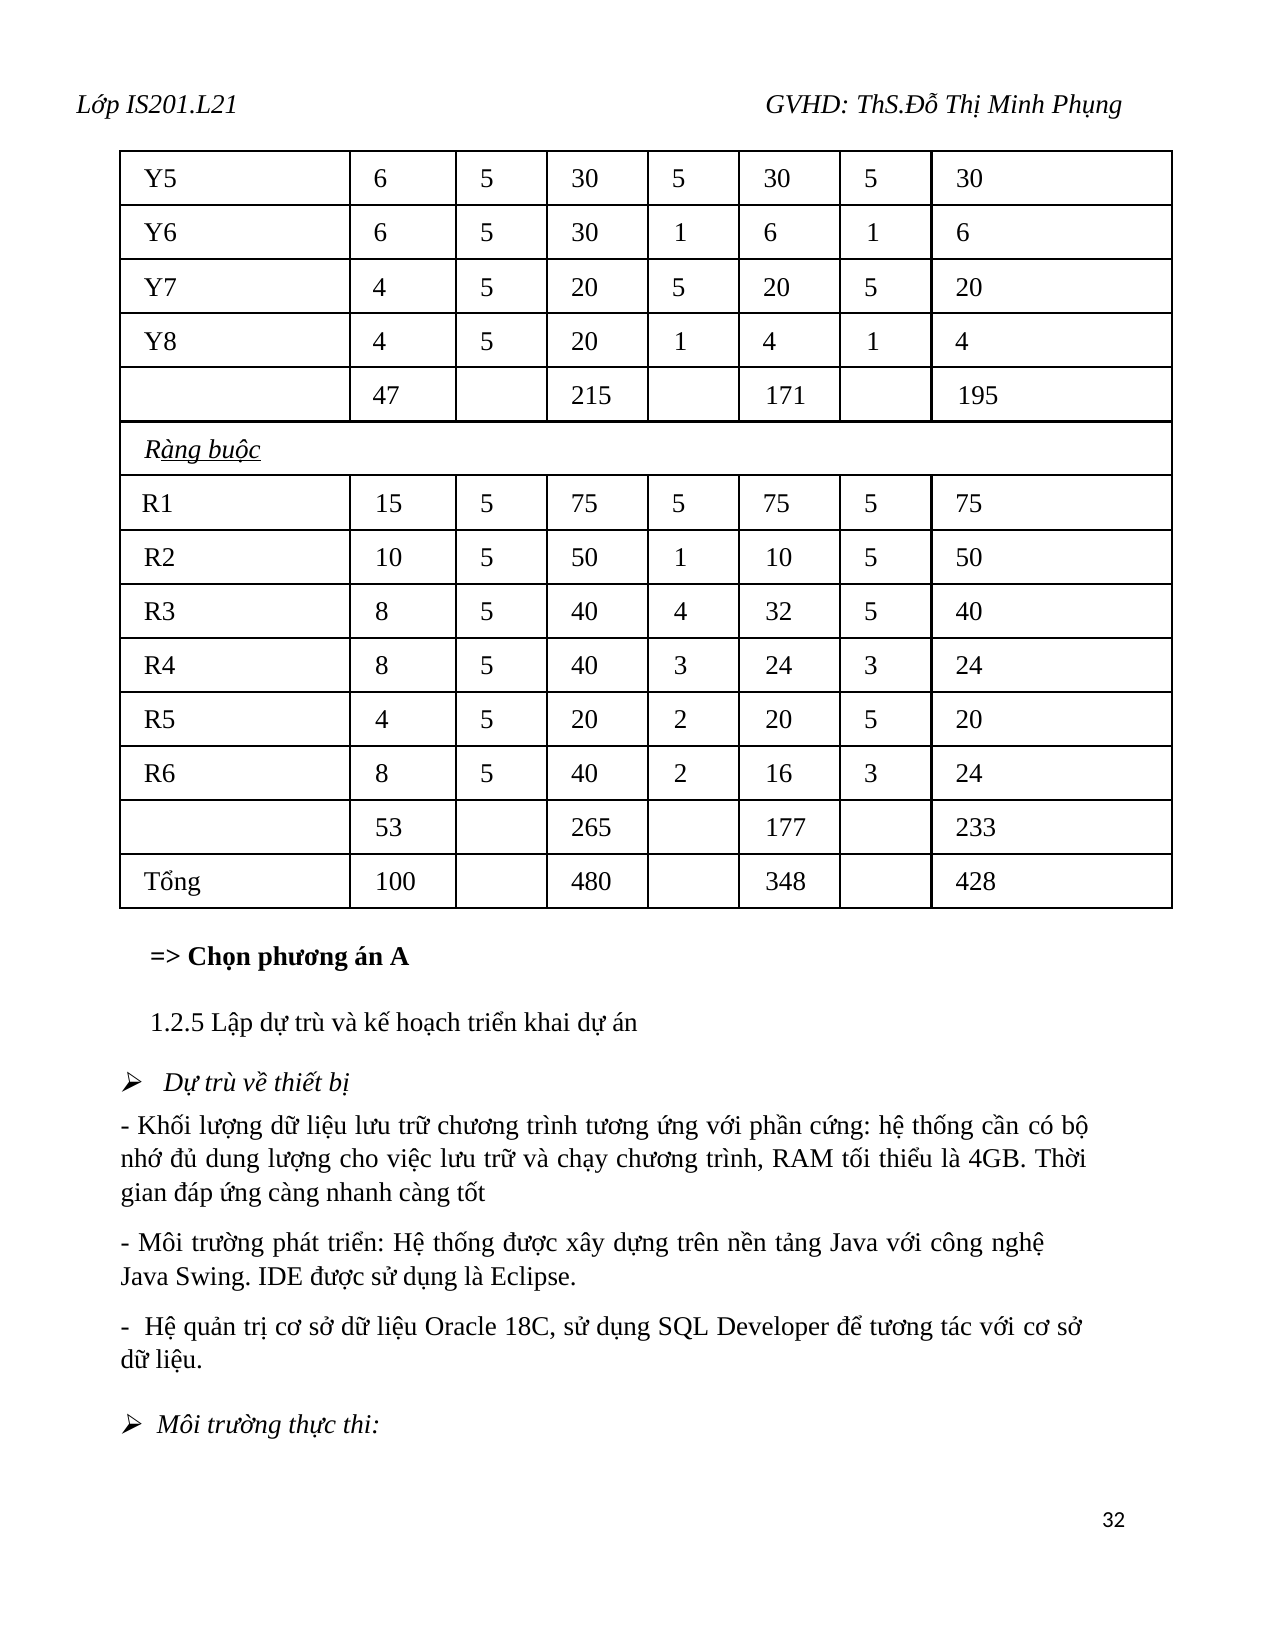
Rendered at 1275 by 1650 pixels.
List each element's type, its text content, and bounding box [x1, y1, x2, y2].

table_cell Y8 [121, 314, 349, 366]
table_cell 30 [933, 152, 1171, 204]
table_cell 20 [740, 693, 839, 745]
table_cell 6 [351, 206, 455, 258]
table_cell 75 [548, 476, 647, 528]
table_cell [457, 801, 546, 853]
table_cell 20 [548, 314, 647, 366]
table_cell 20 [548, 693, 647, 745]
table_cell 6 [351, 152, 455, 204]
table_cell 5 [649, 260, 738, 312]
table_cell [457, 855, 546, 907]
table_cell [121, 368, 349, 420]
table_cell 428 [933, 855, 1171, 907]
table_cell 2 [649, 693, 738, 745]
text - Khối lượng dữ liệu lưu trữ chương trình tương ứng với phần cứng: hệ thống cần có bộ nhớ đủ dung lượng cho việc lưu trữ và chạy chương trình, RAM tối thiểu là 4GB. Thời gian đáp ứng càng nhanh càng tốt [120, 1109, 1088, 1207]
table_cell R1 [121, 476, 349, 528]
table_cell 5 [649, 476, 738, 528]
table_cell [649, 801, 738, 853]
table_cell 5 [457, 476, 546, 528]
table_cell 5 [457, 693, 546, 745]
table_cell 5 [841, 260, 930, 312]
table_cell R2 [121, 531, 349, 582]
table_cell Y6 [121, 206, 349, 258]
table_cell Tổng [121, 855, 349, 907]
table_cell 5 [457, 314, 546, 366]
table_cell 1 [649, 206, 738, 258]
table_cell 5 [841, 693, 930, 745]
table_cell 100 [351, 855, 455, 907]
table_cell [649, 368, 738, 420]
table_cell 5 [457, 260, 546, 312]
text => Chọn phương án A [150, 940, 1125, 971]
table_cell 5 [457, 585, 546, 637]
table_cell 215 [548, 368, 647, 420]
table_cell 1 [841, 314, 930, 366]
table_cell 75 [740, 476, 839, 528]
table_cell 8 [351, 747, 455, 799]
table_cell 20 [933, 693, 1171, 745]
table_cell 10 [740, 531, 839, 582]
table_cell 30 [548, 152, 647, 204]
table_cell 6 [933, 206, 1171, 258]
text - Môi trường phát triển: Hệ thống được xây dựng trên nền tảng Java với công nghệ Java Swing. IDE được sử dụng là Eclipse. [120, 1226, 1044, 1291]
table_cell 5 [457, 531, 546, 582]
table_cell R4 [121, 639, 349, 691]
table_cell 5 [457, 152, 546, 204]
text - Hệ quản trị cơ sở dữ liệu Oracle 18C, sử dụng SQL Developer để tương tác với cơ sở dữ liệu. [120, 1310, 1082, 1375]
table_cell 3 [649, 639, 738, 691]
table_cell [841, 855, 930, 907]
table_cell 3 [841, 639, 930, 691]
table_cell 5 [841, 476, 930, 528]
table_cell 233 [933, 801, 1171, 853]
table_cell 50 [933, 531, 1171, 582]
table_cell [457, 368, 546, 420]
table_cell 8 [351, 639, 455, 691]
table_cell 171 [740, 368, 839, 420]
table_cell 8 [351, 585, 455, 637]
table_cell 47 [351, 368, 455, 420]
table_cell 24 [740, 639, 839, 691]
table_cell 24 [933, 639, 1171, 691]
table_cell 480 [548, 855, 647, 907]
table_cell 24 [933, 747, 1171, 799]
list Môi trường thực thi: [120, 1394, 1125, 1449]
table_cell Y7 [121, 260, 349, 312]
table_cell 5 [457, 206, 546, 258]
table_cell 177 [740, 801, 839, 853]
table_cell 40 [548, 639, 647, 691]
table_cell 20 [740, 260, 839, 312]
table_cell R5 [121, 693, 349, 745]
table_cell 20 [548, 260, 647, 312]
table_cell 40 [933, 585, 1171, 637]
table_cell [841, 801, 930, 853]
table_cell 15 [351, 476, 455, 528]
table_cell R3 [121, 585, 349, 637]
table_cell 195 [933, 368, 1171, 420]
table_cell 2 [649, 747, 738, 799]
table_cell 5 [457, 747, 546, 799]
subtitle 1.2.5 Lập dự trù và kế hoạch triển khai dự án [150, 1006, 1125, 1037]
table_cell 3 [841, 747, 930, 799]
table_cell 40 [548, 585, 647, 637]
table_cell [649, 855, 738, 907]
table_cell 4 [351, 260, 455, 312]
table_cell [841, 368, 930, 420]
table_cell 50 [548, 531, 647, 582]
table_cell 5 [841, 152, 930, 204]
table_cell 1 [841, 206, 930, 258]
table_cell 5 [457, 639, 546, 691]
table_cell 4 [351, 314, 455, 366]
table_cell 75 [933, 476, 1171, 528]
table_cell 32 [740, 585, 839, 637]
table_cell 6 [740, 206, 839, 258]
table_cell [121, 801, 349, 853]
table_cell 5 [841, 585, 930, 637]
table_cell 348 [740, 855, 839, 907]
table_cell 40 [548, 747, 647, 799]
table_cell Y5 [121, 152, 349, 204]
table_cell 53 [351, 801, 455, 853]
table_cell 1 [649, 314, 738, 366]
table_cell 20 [933, 260, 1171, 312]
table_cell 30 [548, 206, 647, 258]
table_cell Ràng buộc [121, 423, 1171, 474]
table_cell 4 [649, 585, 738, 637]
table_cell 1 [649, 531, 738, 582]
table_cell 4 [933, 314, 1171, 366]
table_cell 16 [740, 747, 839, 799]
table_cell R6 [121, 747, 349, 799]
table_cell 4 [740, 314, 839, 366]
table_cell 265 [548, 801, 647, 853]
list Dự trù về thiết bị [120, 1052, 1125, 1107]
table_cell 4 [351, 693, 455, 745]
table_cell 5 [841, 531, 930, 582]
table_cell 30 [740, 152, 839, 204]
table_cell 5 [649, 152, 738, 204]
table_cell 10 [351, 531, 455, 582]
